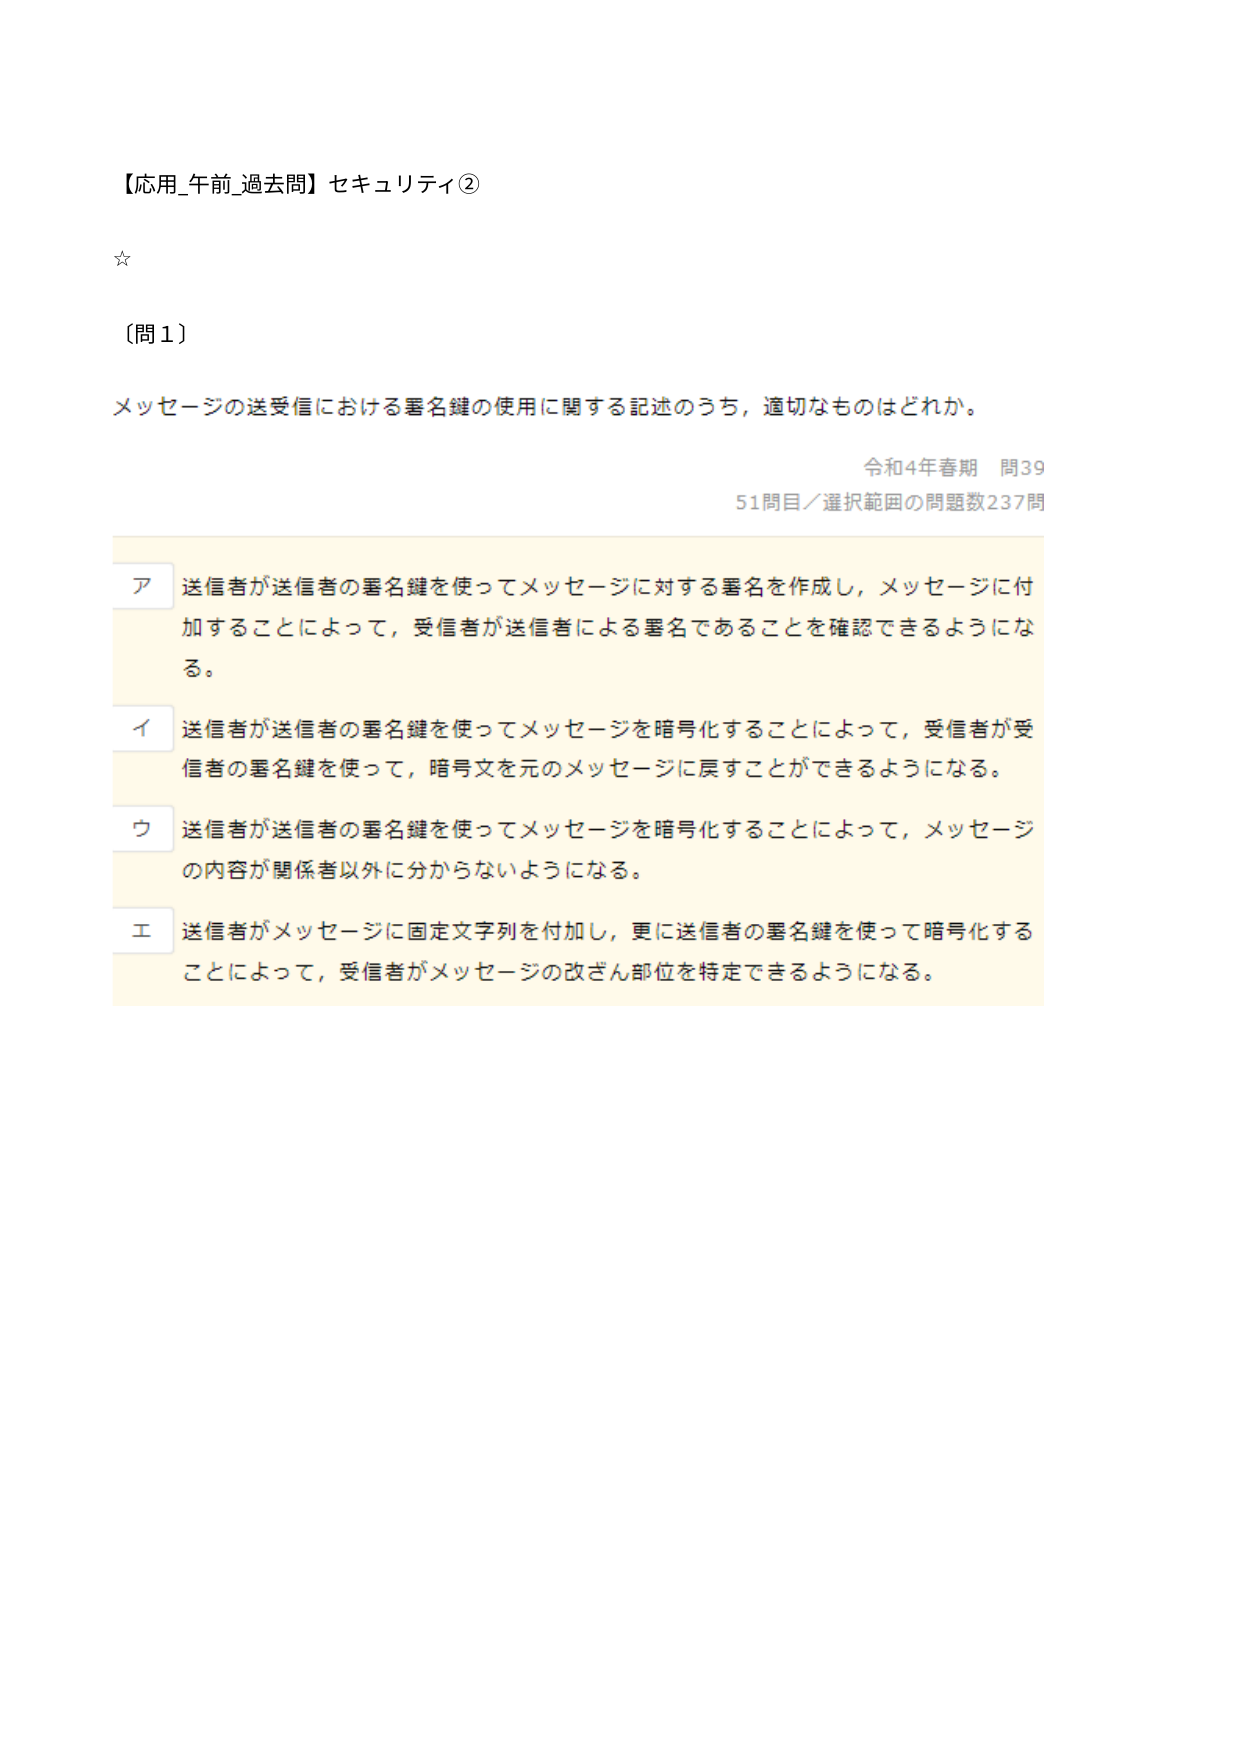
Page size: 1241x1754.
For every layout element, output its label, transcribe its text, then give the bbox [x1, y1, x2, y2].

text 【応用_午前_過去問】セキュリティ② [112, 164, 1128, 202]
text ☆ [112, 239, 1128, 277]
picture [112, 389, 1044, 1006]
text 〔問１〕 [112, 314, 1128, 352]
